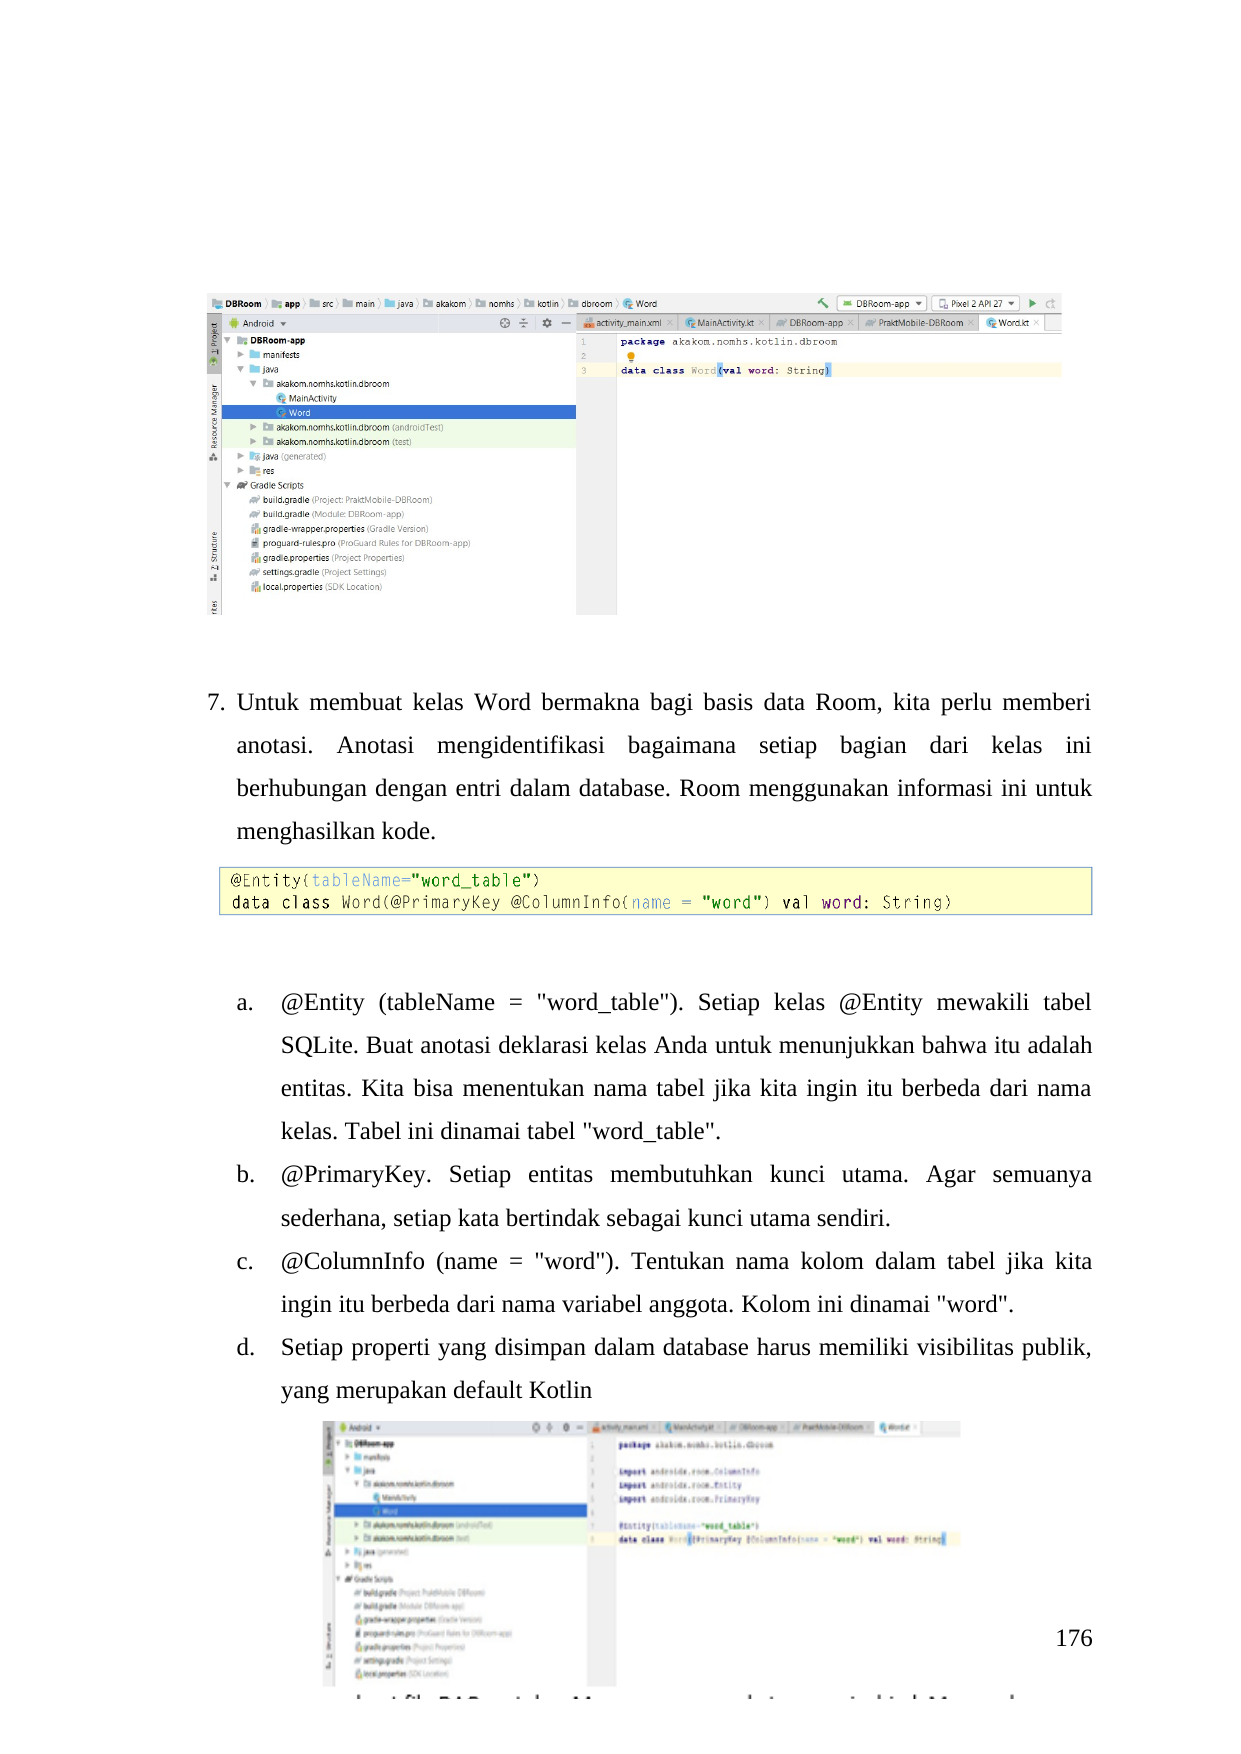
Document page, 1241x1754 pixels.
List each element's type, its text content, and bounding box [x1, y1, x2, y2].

picture [231, 891, 963, 913]
list Setiap properti yang disimpan dalam database harus memiliki visibilitas publik, yang merupakan default Kotlin [236, 1332, 1092, 1404]
picture [231, 869, 552, 890]
list @Entity (tableName = "word_table"). Setiap kelas @Entity mewakili tabel SQLite. Buat anotasi deklarasi kelas Anda untuk menunjukkan bahwa itu adalah entitas. Kita bisa menentukan nama tabel jika kita ingin itu berbeda dari nama kelas. Tabel ini dinamai tabel "word_table". [236, 987, 1092, 1145]
list @ColumnInfo (name = "word"). Tentukan nama kolom dalam tabel jika kita ingin itu berbeda dari nama variabel anggota. Kolom ini dinamai "word". [236, 1246, 1092, 1318]
list @PrimaryKey. Setiap entitas membutuhkan kunci utama. Agar semuanya sederhana, setiap kata bertindak sebagai kunci utama sendiri. [236, 1159, 1092, 1231]
picture [206, 293, 1062, 615]
list Untuk membuat kelas Word bermakna bagi basis data Room, kita perlu memberi anotasi. Anotasi mengidentifikasi bagaimana setiap bagian dari kelas ini berhubungan dengan entri dalam database. Room menggunakan informasi ini untuk menghasilkan kode. [207, 687, 1092, 845]
picture [313, 1421, 1015, 1699]
